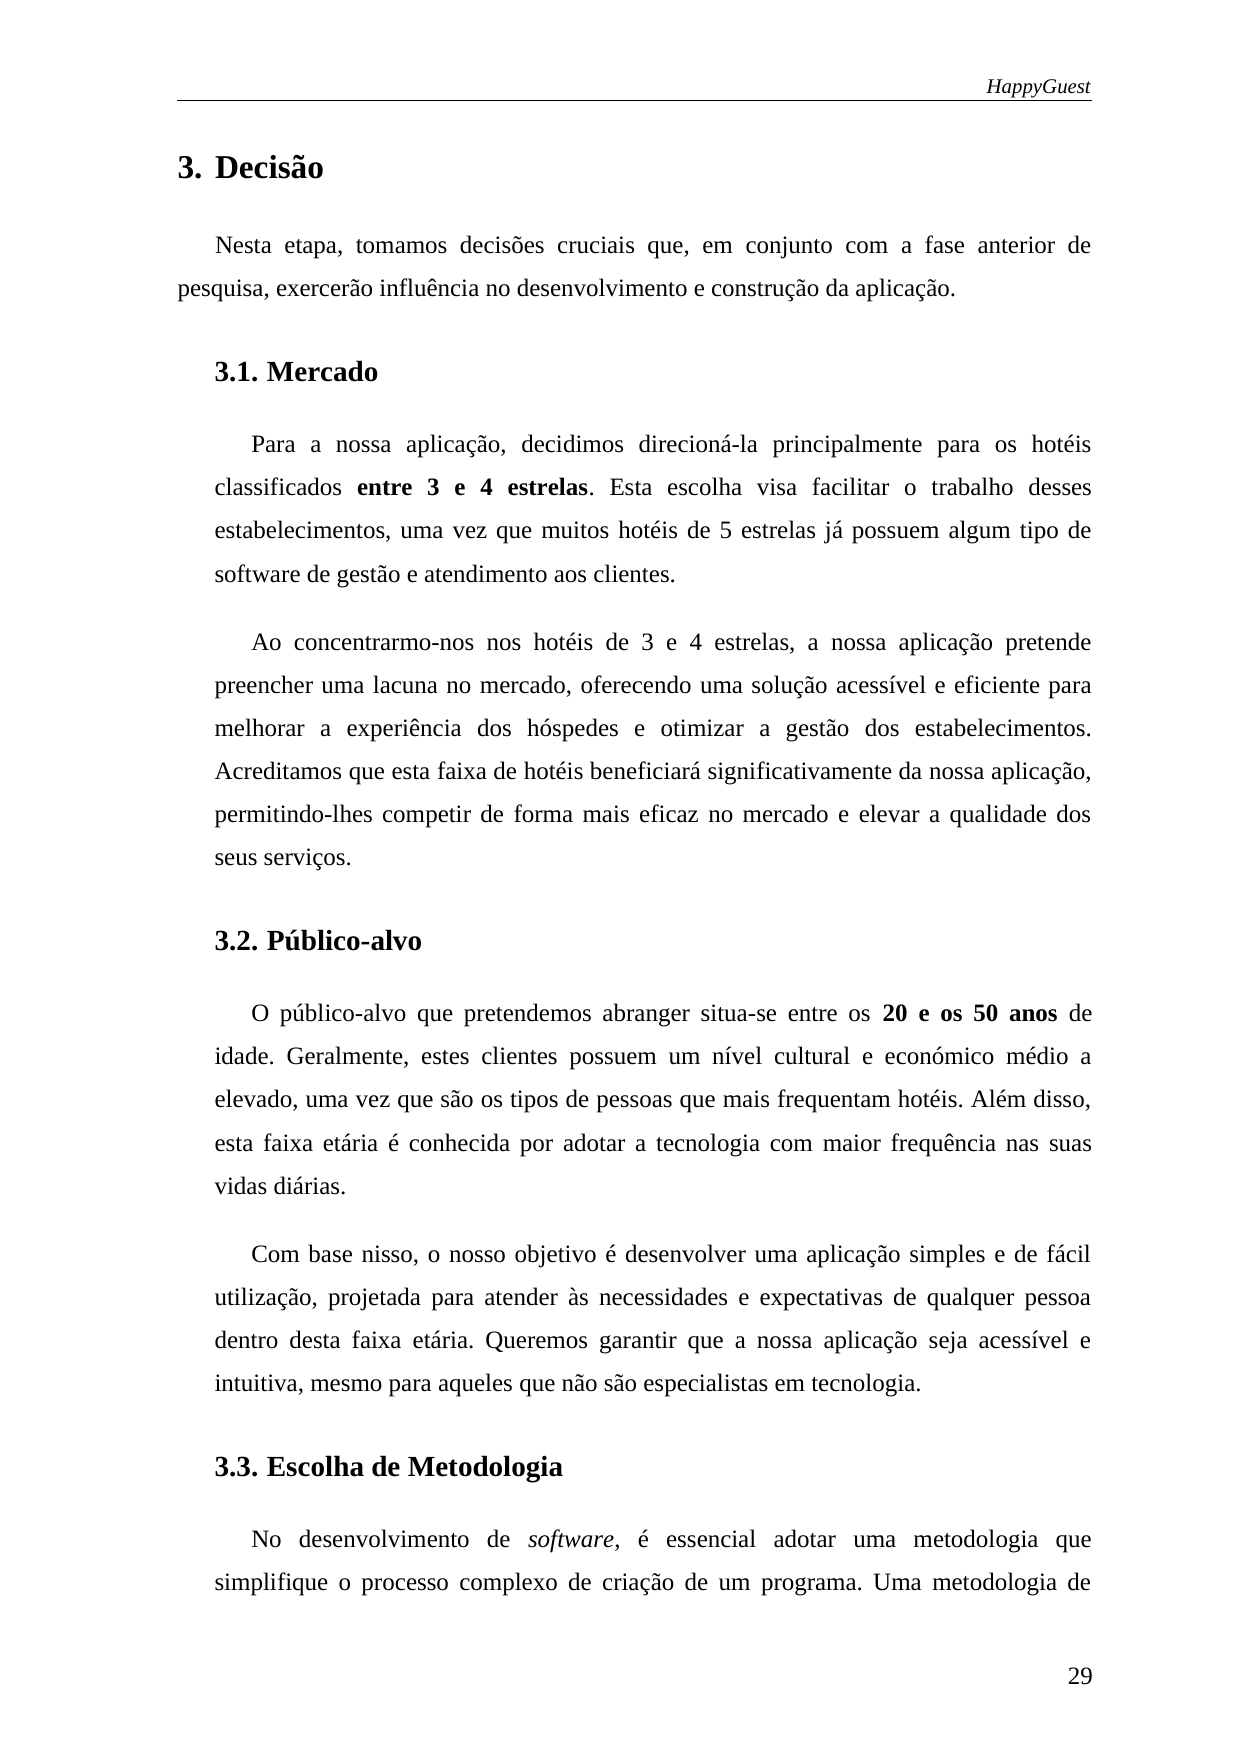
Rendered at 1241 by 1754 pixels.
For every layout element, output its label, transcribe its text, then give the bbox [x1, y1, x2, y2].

subtitle Mercado [214, 354, 1092, 387]
text Para a nossa aplicação, decidimos direcioná-la principalmente para os hotéis classificados entre 3 e 4 estrelas. Esta escolha visa facilitar o trabalho desses estabelecimentos, uma vez que muitos hotéis de 5 estrelas já possuem algum tipo de software de gestão e atendimento aos clientes. [214, 429, 1092, 587]
text Ao concentrarmo-nos nos hotéis de 3 e 4 estrelas, a nossa aplicação pretende preencher uma lacuna no mercado, oferecendo uma solução acessível e eficiente para melhorar a experiência dos hóspedes e otimizar a gestão dos estabelecimentos. Acreditamos que esta faixa de hotéis beneficiará significativamente da nossa aplicação, permitindo-lhes competir de forma mais eficaz no mercado e elevar a qualidade dos seus serviços. [214, 627, 1092, 871]
text Nesta etapa, tomamos decisões cruciais que, em conjunto com a fase anterior de pesquisa, exercerão influência no desenvolvimento e construção da aplicação. [177, 230, 1092, 302]
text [214, 1524, 1092, 1596]
subtitle Público-alvo [214, 923, 1092, 957]
subtitle Decisão [177, 148, 1092, 186]
text Com base nisso, o nosso objetivo é desenvolver uma aplicação simples e de fácil utilização, projetada para atender às necessidades e expectativas de qualquer pessoa dentro desta faixa etária. Queremos garantir que a nossa aplicação seja acessível e intuitiva, mesmo para aqueles que não são especialistas em tecnologia. [214, 1239, 1092, 1397]
subtitle Escolha de Metodologia [214, 1449, 1092, 1482]
text O público-alvo que pretendemos abranger situa-se entre os 20 e os 50 anos de idade. Geralmente, estes clientes possuem um nível cultural e económico médio a elevado, uma vez que são os tipos de pessoas que mais frequentam hotéis. Além disso, esta faixa etária é conhecida por adotar a tecnologia com maior frequência nas suas vidas diárias. [214, 998, 1092, 1199]
